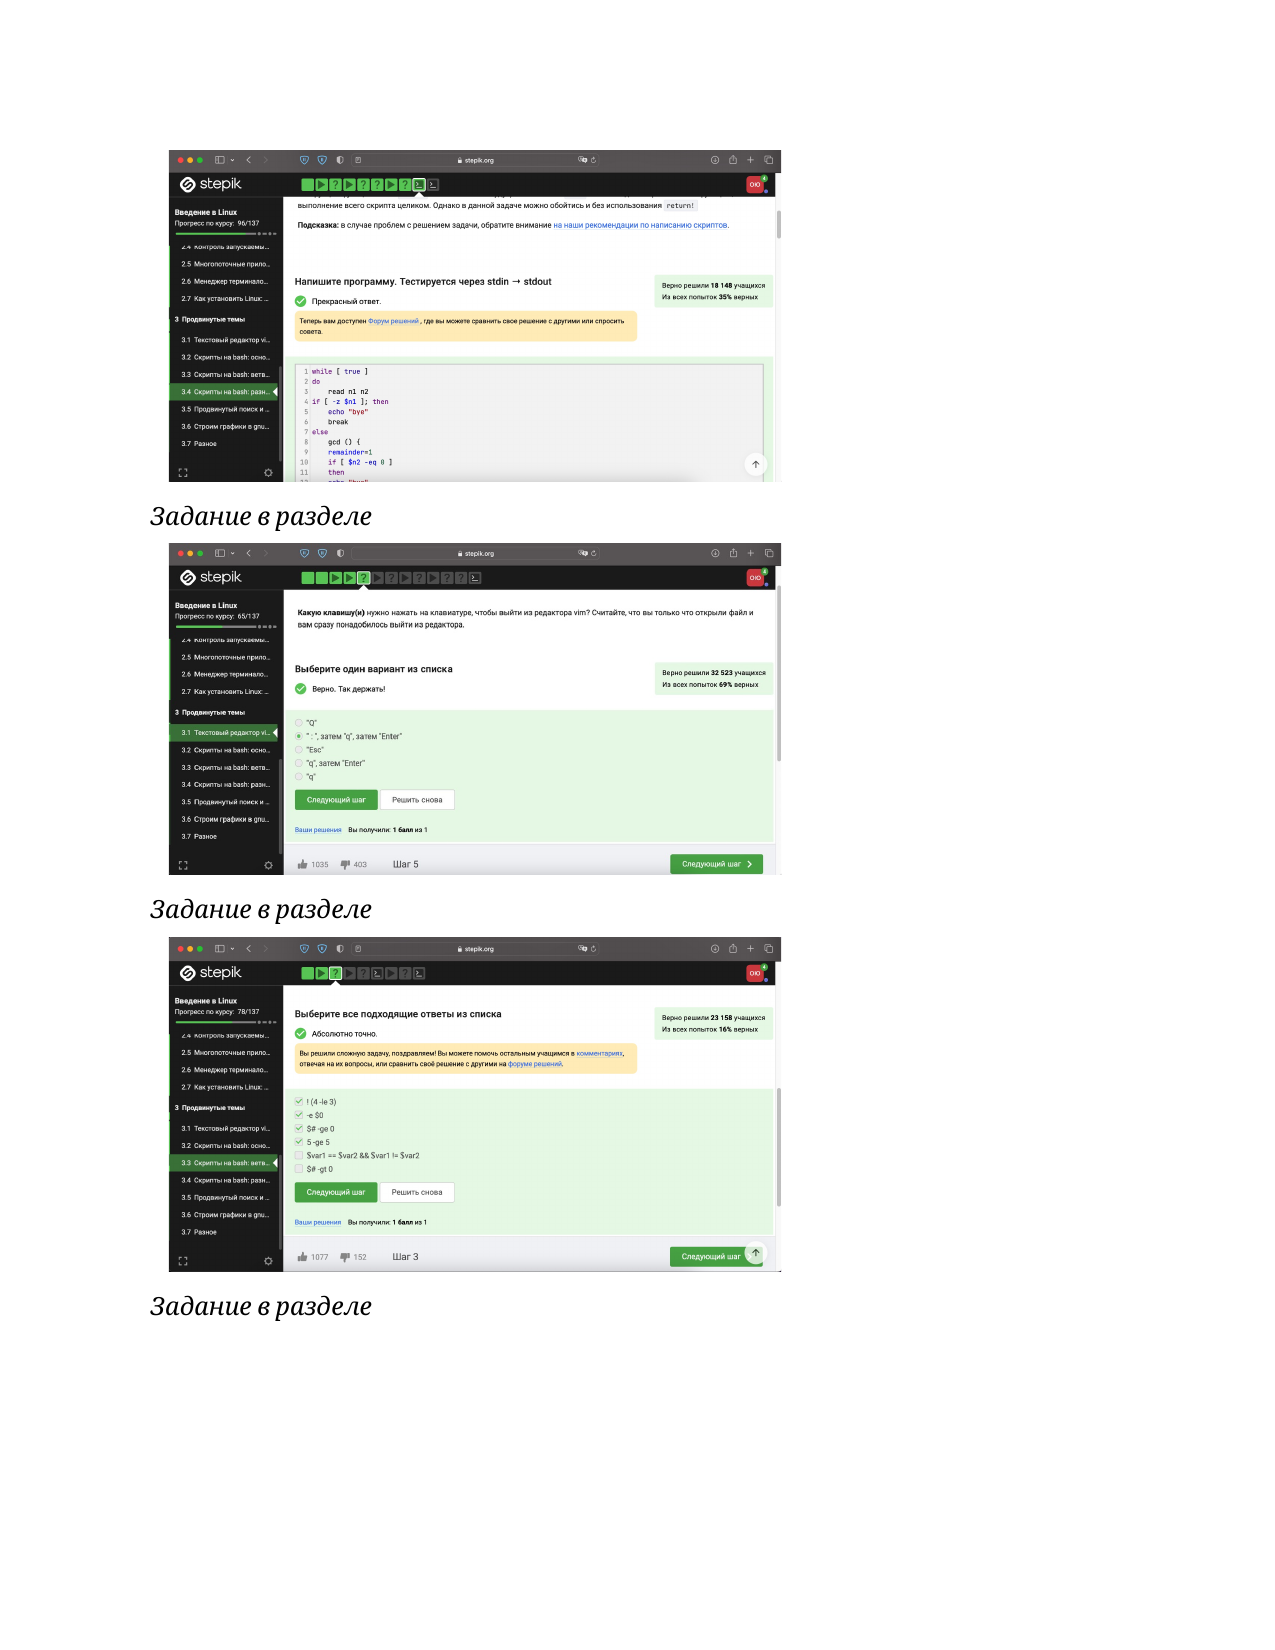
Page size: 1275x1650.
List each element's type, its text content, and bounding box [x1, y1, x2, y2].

text Задание в разделе [150, 1293, 1125, 1322]
text Задание в разделе [150, 896, 1125, 924]
text Задание в разделе [150, 502, 1125, 531]
